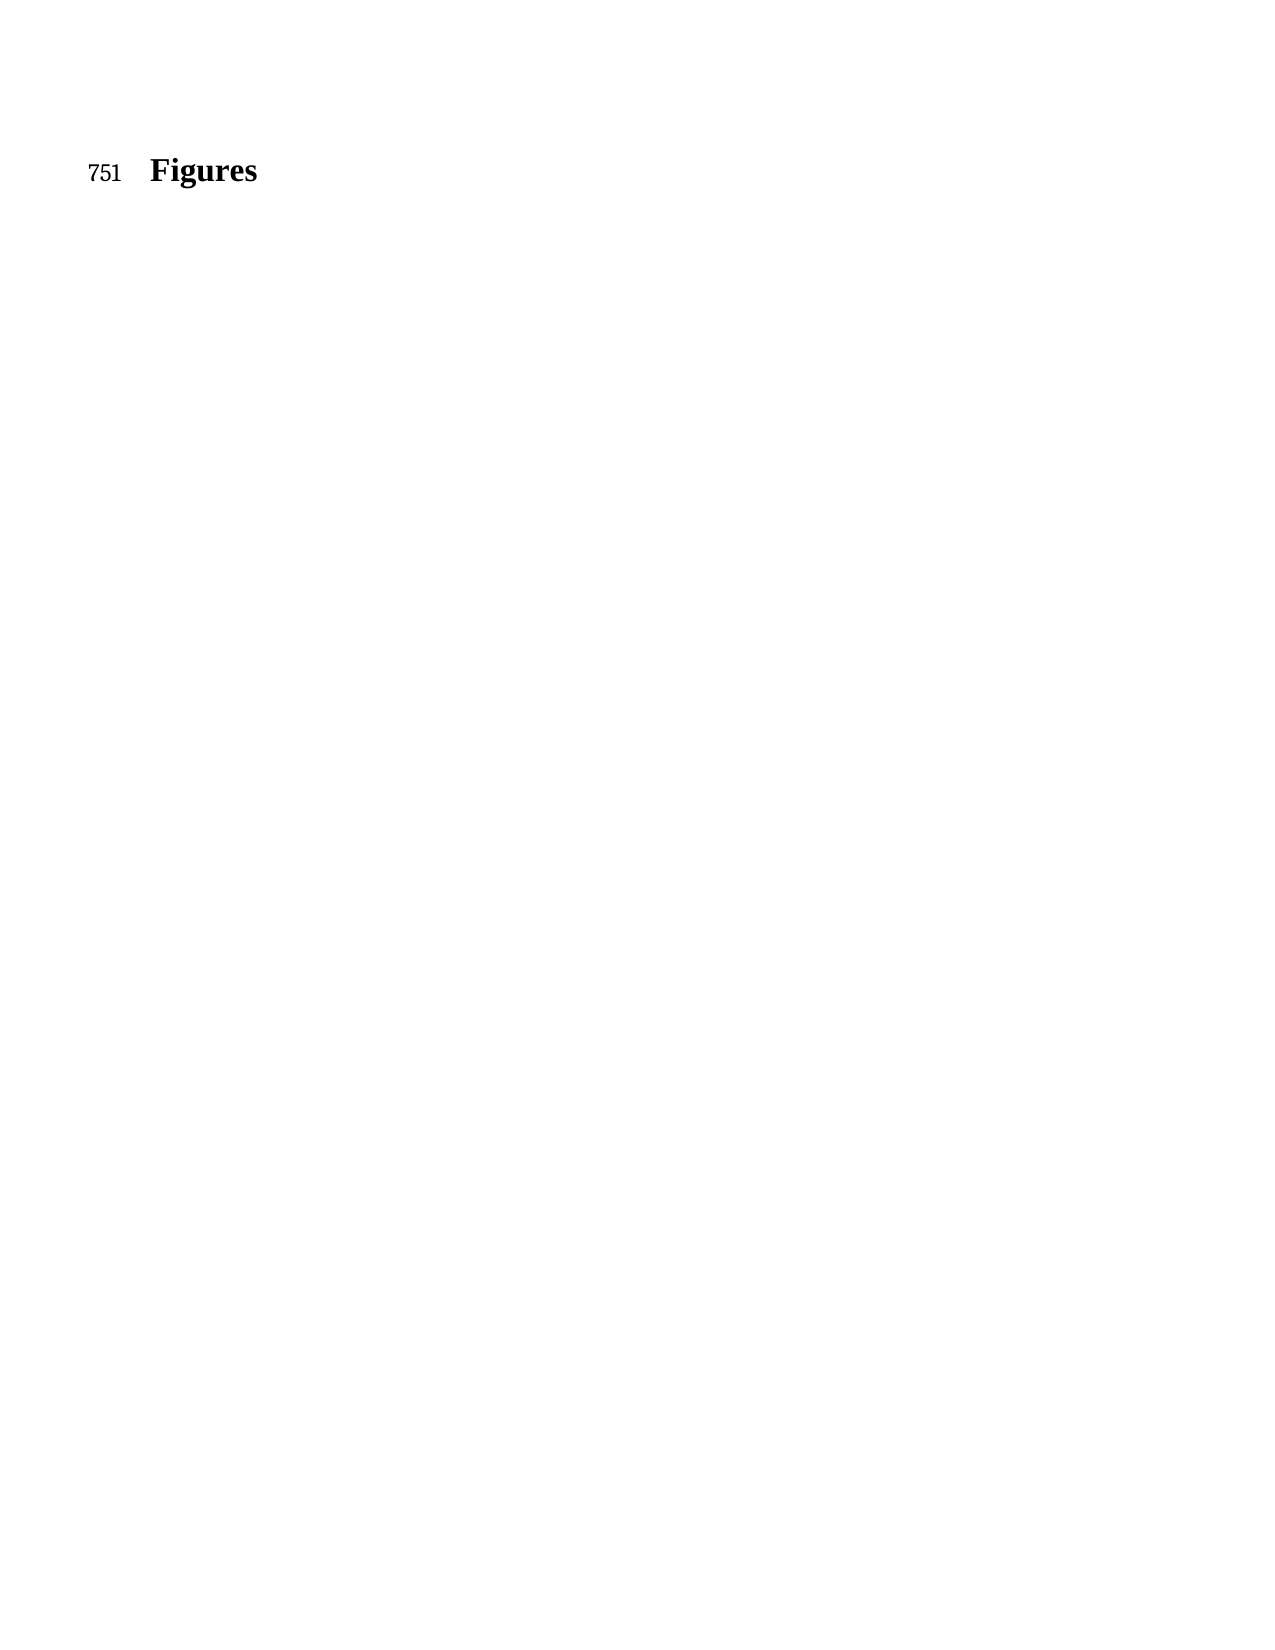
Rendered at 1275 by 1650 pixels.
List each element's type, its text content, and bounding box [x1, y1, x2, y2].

subtitle Figures [150, 150, 1125, 188]
